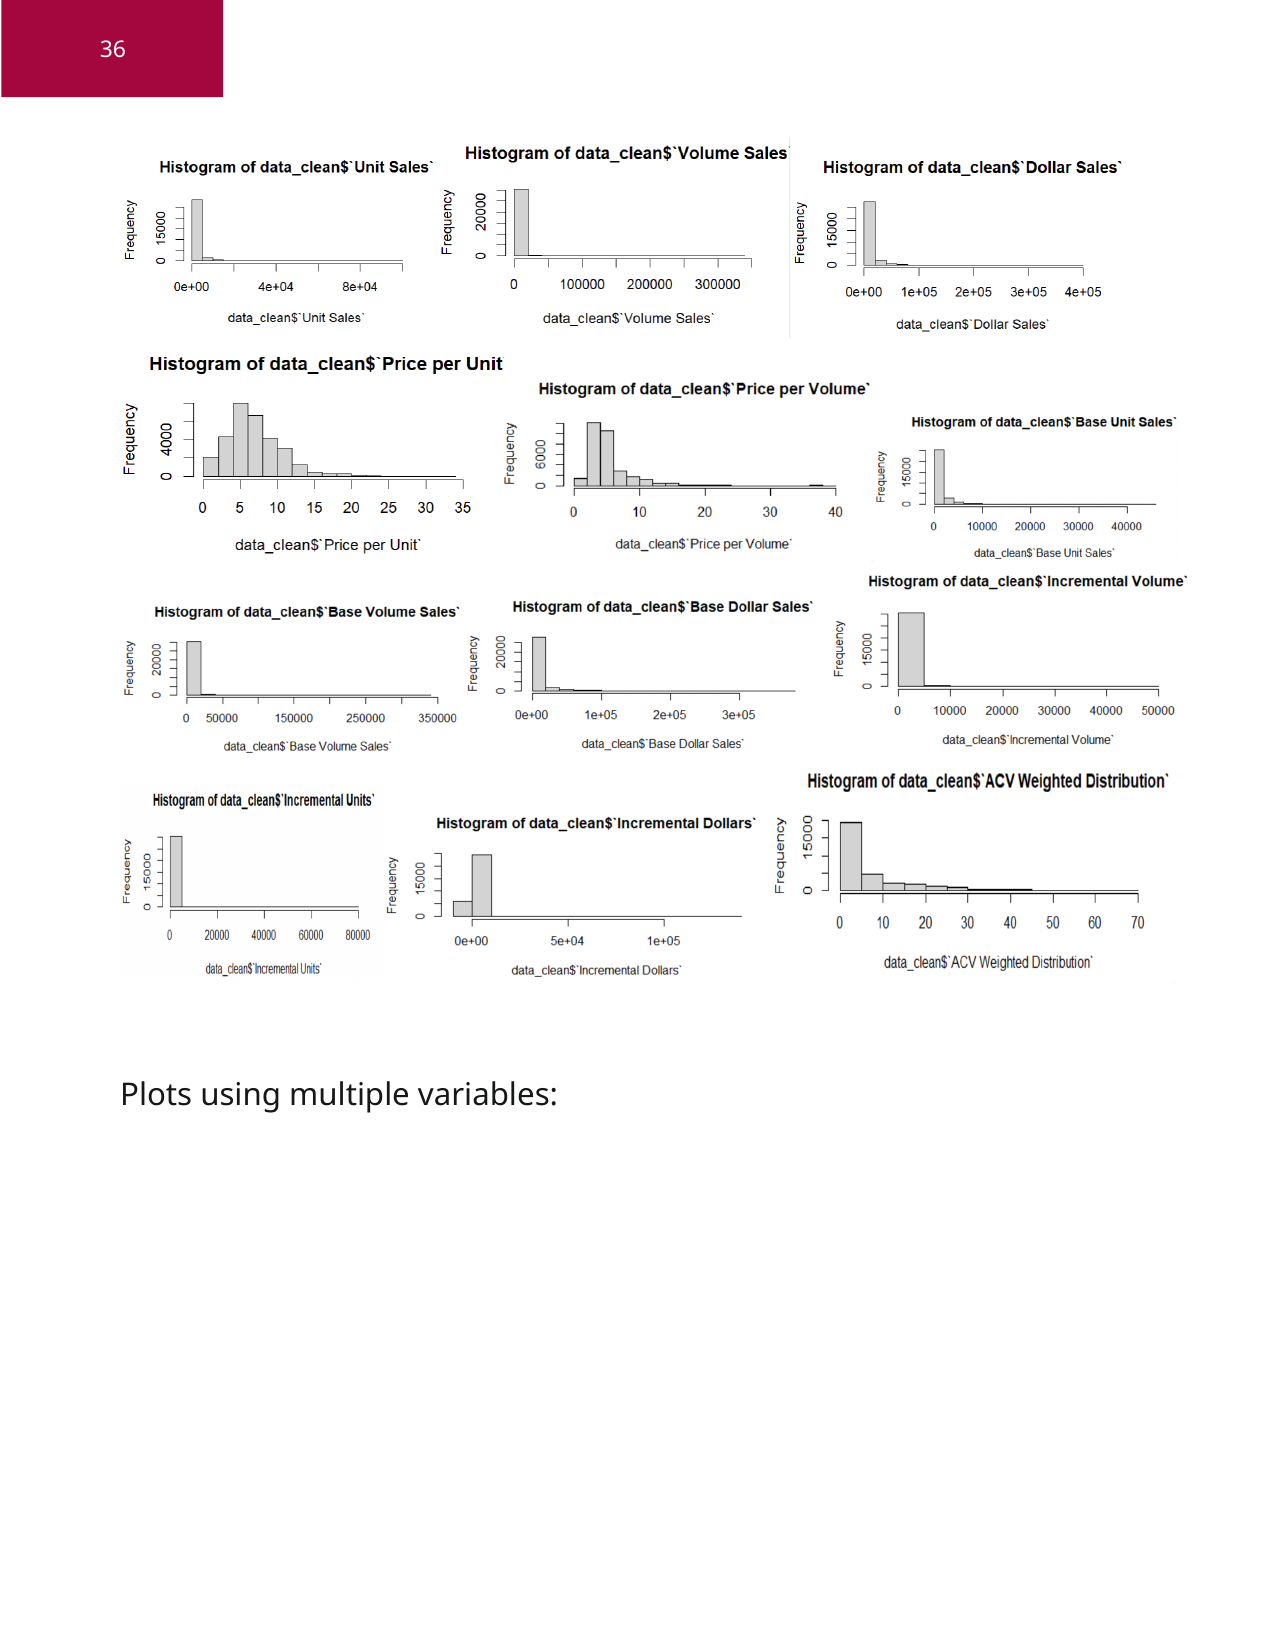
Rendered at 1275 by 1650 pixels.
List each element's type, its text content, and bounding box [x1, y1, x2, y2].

picture [120, 759, 1175, 983]
text Plots using multiple variables: [120, 1072, 1155, 1115]
picture [120, 137, 1124, 338]
picture [120, 566, 1192, 755]
picture [120, 342, 1181, 562]
